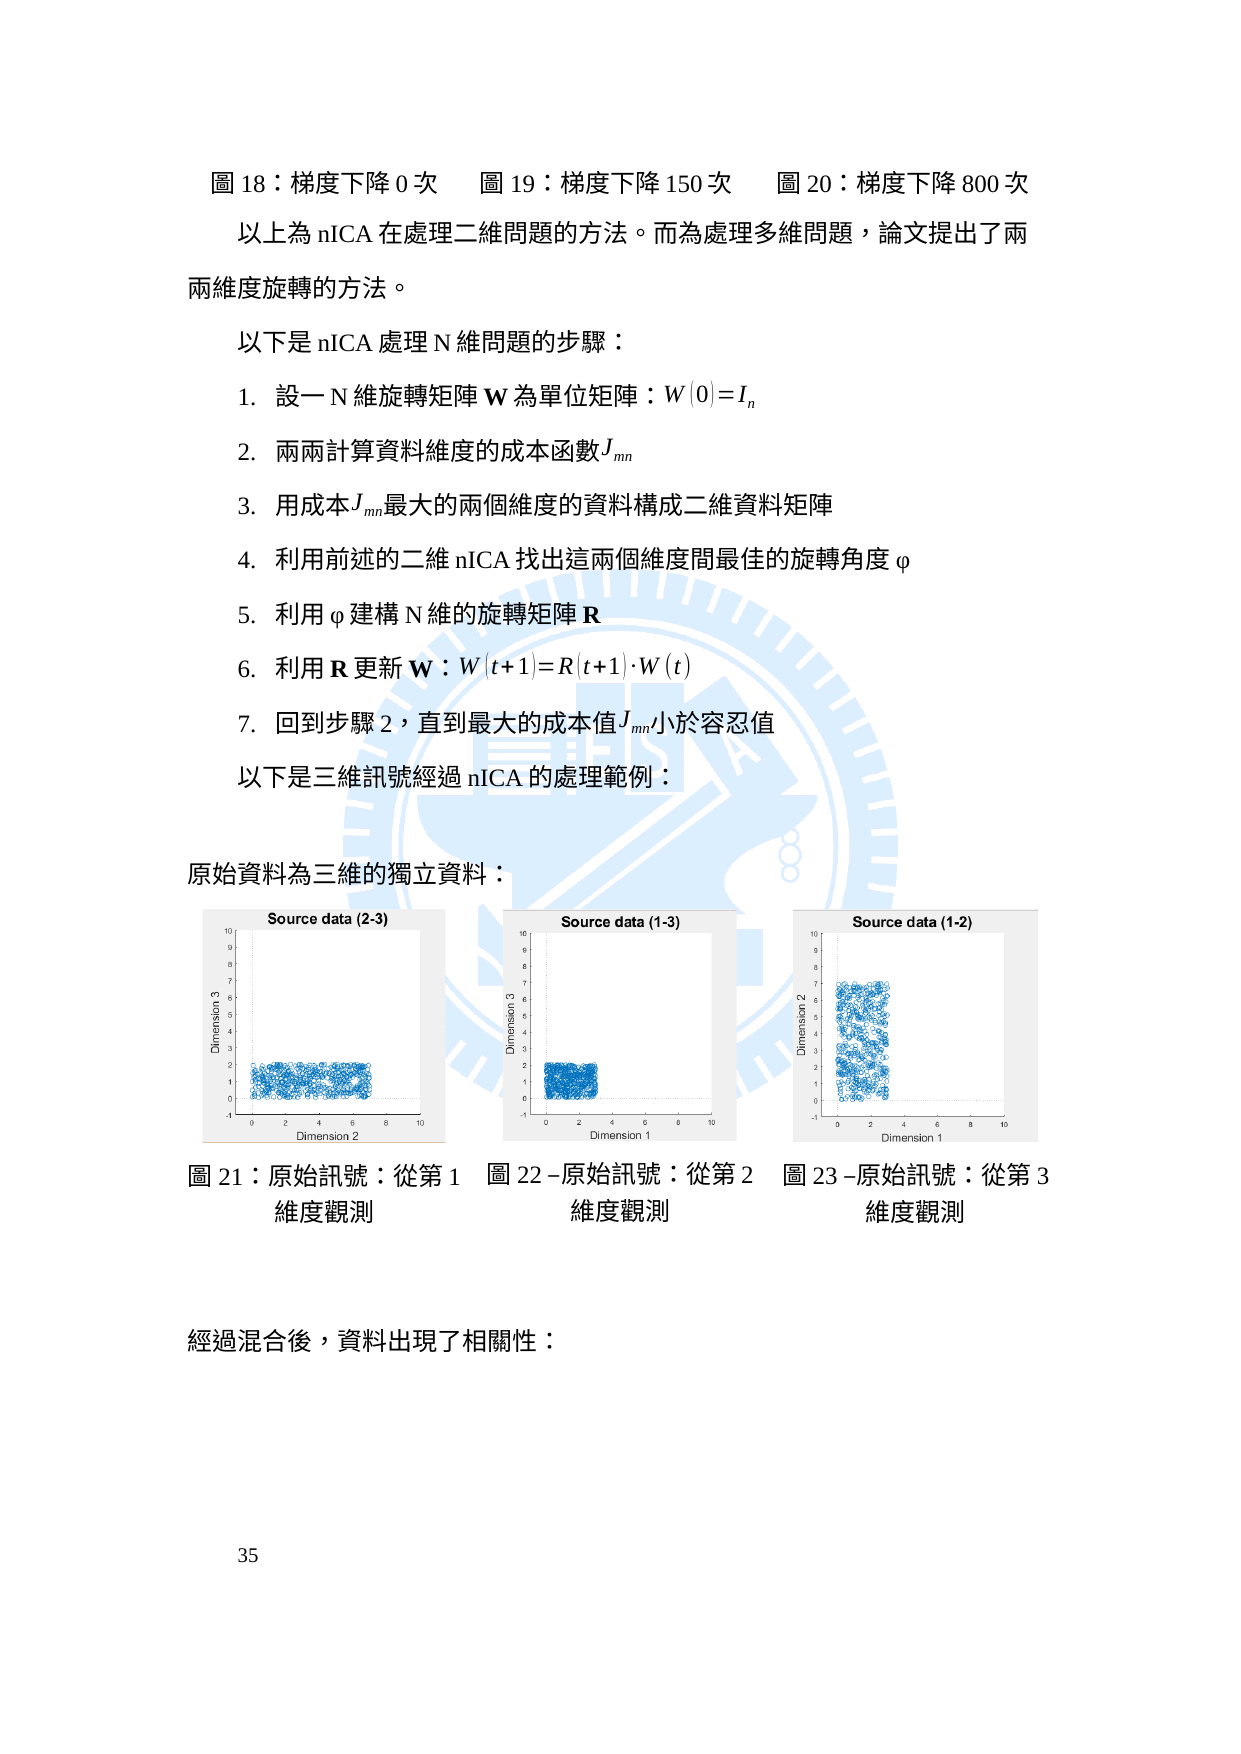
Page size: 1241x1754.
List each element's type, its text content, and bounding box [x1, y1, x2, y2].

table_header 圖 19：梯度下降150次 [460, 163, 752, 214]
list 回到步驟2，直到最大的成本值小於容忍值 [237, 703, 1053, 739]
list 用成本最大的兩個維度的資料構成二維資料矩陣 [237, 486, 1053, 522]
table_header 圖 18：梯度下降0次 [188, 163, 460, 214]
list 利用φ建構N維的旋轉矩陣R [237, 594, 1053, 631]
picture [502, 909, 737, 1141]
text 以下是nICA處理N維問題的步驟： [187, 322, 1053, 359]
list 設一N維旋轉矩陣W為單位矩陣： [237, 377, 1053, 413]
picture [793, 909, 1038, 1142]
text 以上為nICA在處理二維問題的方法。而為處理多維問題，論文提出了兩兩維度旋轉的方法。 [187, 214, 1053, 304]
text 以下是三維訊號經過nICA的處理範例： [187, 757, 1053, 794]
table_header 圖 23 –原始訊號：從第3維度觀測 [768, 909, 1063, 1273]
picture [202, 909, 446, 1143]
table_header 圖 22 –原始訊號：從第2維度觀測 [472, 909, 768, 1273]
table_header 圖 21：原始訊號：從第1維度觀測 [176, 909, 472, 1273]
list 利用R更新W： [237, 649, 1053, 685]
list 兩兩計算資料維度的成本函數 [237, 431, 1053, 467]
list 利用前述的二維nICA找出這兩個維度間最佳的旋轉角度φ [237, 540, 1053, 576]
table_header 圖 20：梯度下降800次 [752, 163, 1053, 214]
text 經過混合後，資料出現了相關性： [187, 1317, 1053, 1361]
text 原始資料為三維的獨立資料： [187, 855, 1053, 891]
